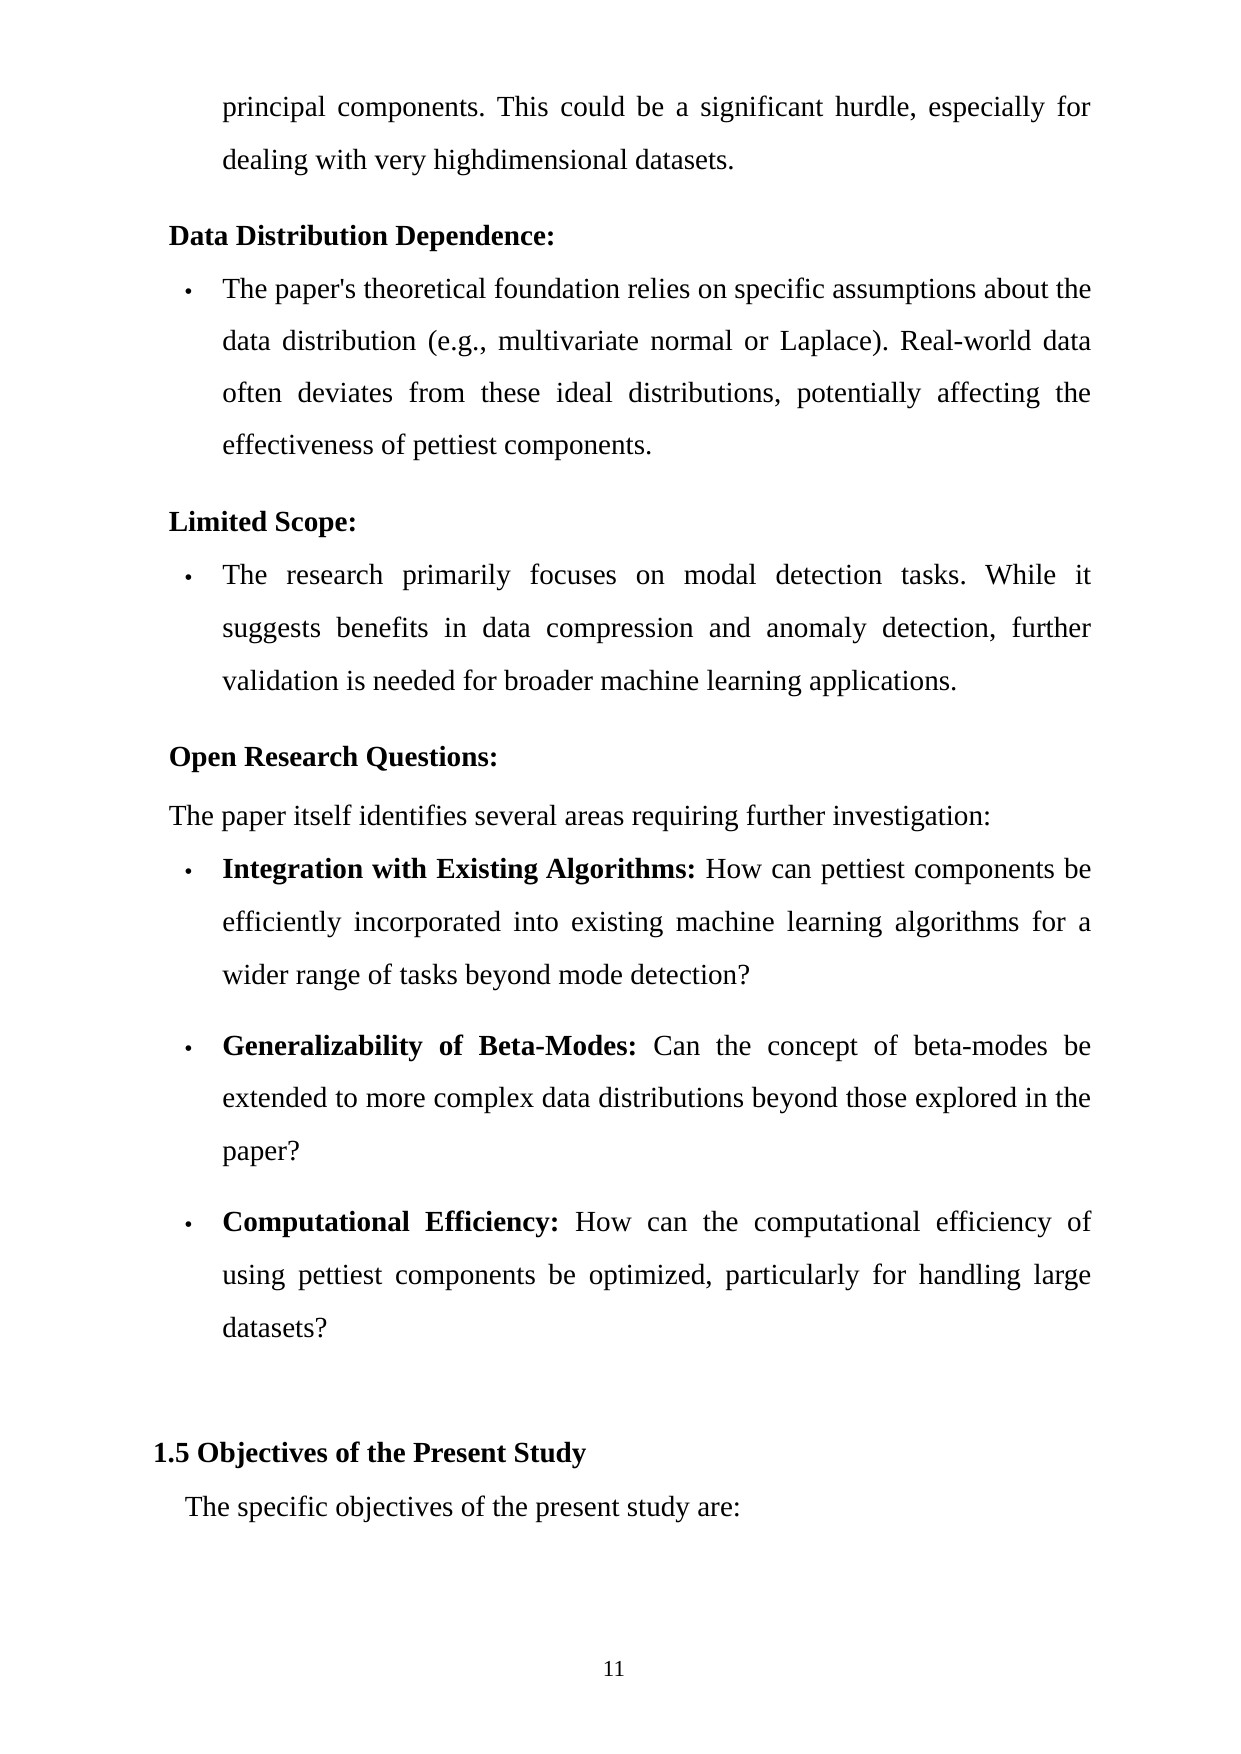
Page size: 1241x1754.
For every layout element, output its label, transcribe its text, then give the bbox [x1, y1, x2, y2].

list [184, 89, 1092, 175]
text 1.5 Objectives of the Present Study [153, 1436, 1169, 1469]
list The research primarily focuses on modal detection tasks. While it suggests benefits in data compression and anomaly detection, further validation is needed for broader machine learning applications. [184, 557, 1092, 696]
text The paper itself identifies several areas requiring further investigation: [168, 798, 1092, 832]
list Computational Efficiency: How can the computational efficiency of using pettiest components be optimized, particularly for handling large datasets? [184, 1204, 1092, 1343]
text Open Research Questions: [168, 739, 1169, 772]
list The paper's theoretical foundation relies on specific assumptions about the data distribution (e.g., multivariate normal or Laplace). Real-world data often deviates from these ideal distributions, potentially affecting the effectiveness of pettiest components. [184, 271, 1092, 461]
list Integration with Existing Algorithms: How can pettiest components be efficiently incorporated into existing machine learning algorithms for a wider range of tasks beyond mode detection? [184, 851, 1092, 990]
text Limited Scope: [168, 504, 1169, 537]
list Generalizability of Beta-Modes: Can the concept of beta-modes be extended to more complex data distributions beyond those explored in the paper? [184, 1028, 1092, 1167]
text Data Distribution Dependence: [168, 218, 1169, 252]
text The specific objectives of the present study are: [184, 1489, 1092, 1522]
